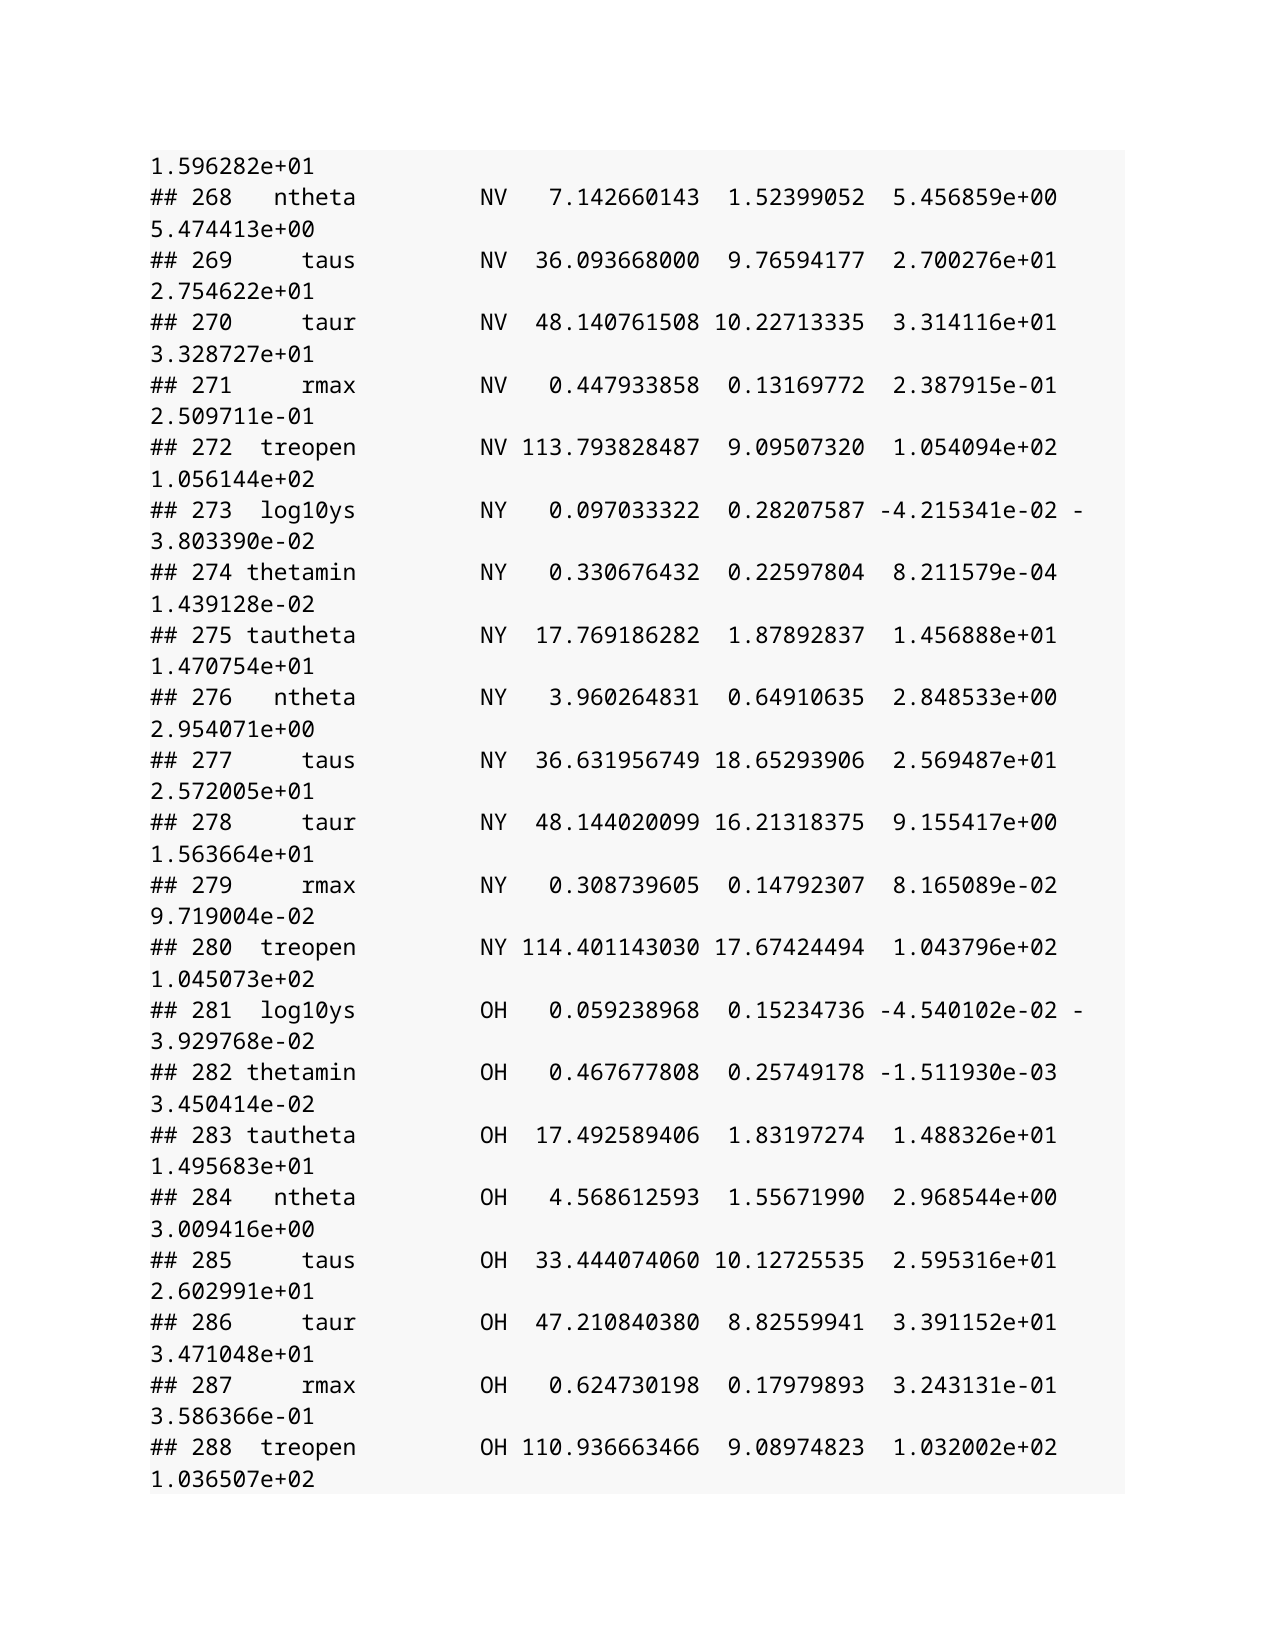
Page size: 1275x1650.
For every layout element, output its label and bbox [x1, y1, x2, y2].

text [150, 150, 1125, 1494]
